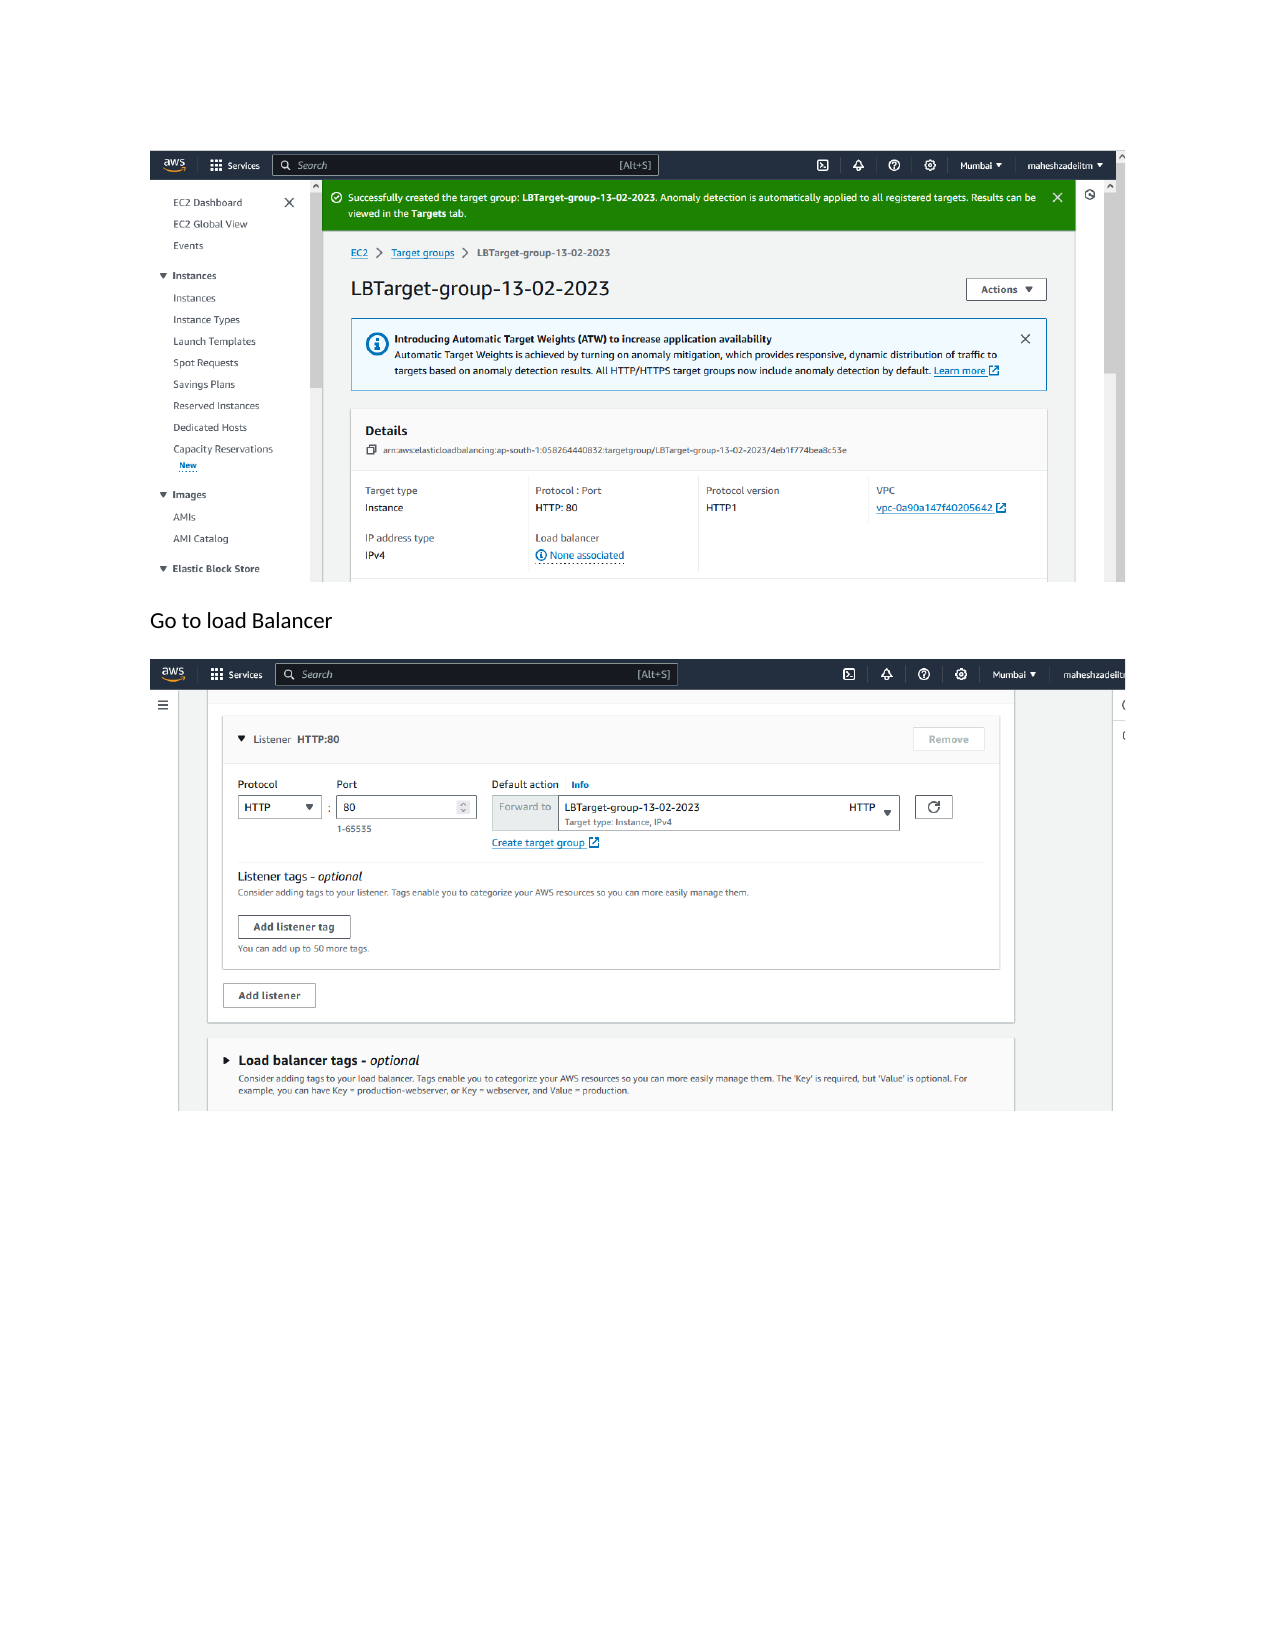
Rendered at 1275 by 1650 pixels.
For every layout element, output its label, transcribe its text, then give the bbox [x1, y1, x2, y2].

text Go to load Balancer [150, 606, 1125, 634]
picture [150, 659, 1125, 1111]
picture [150, 150, 1125, 582]
